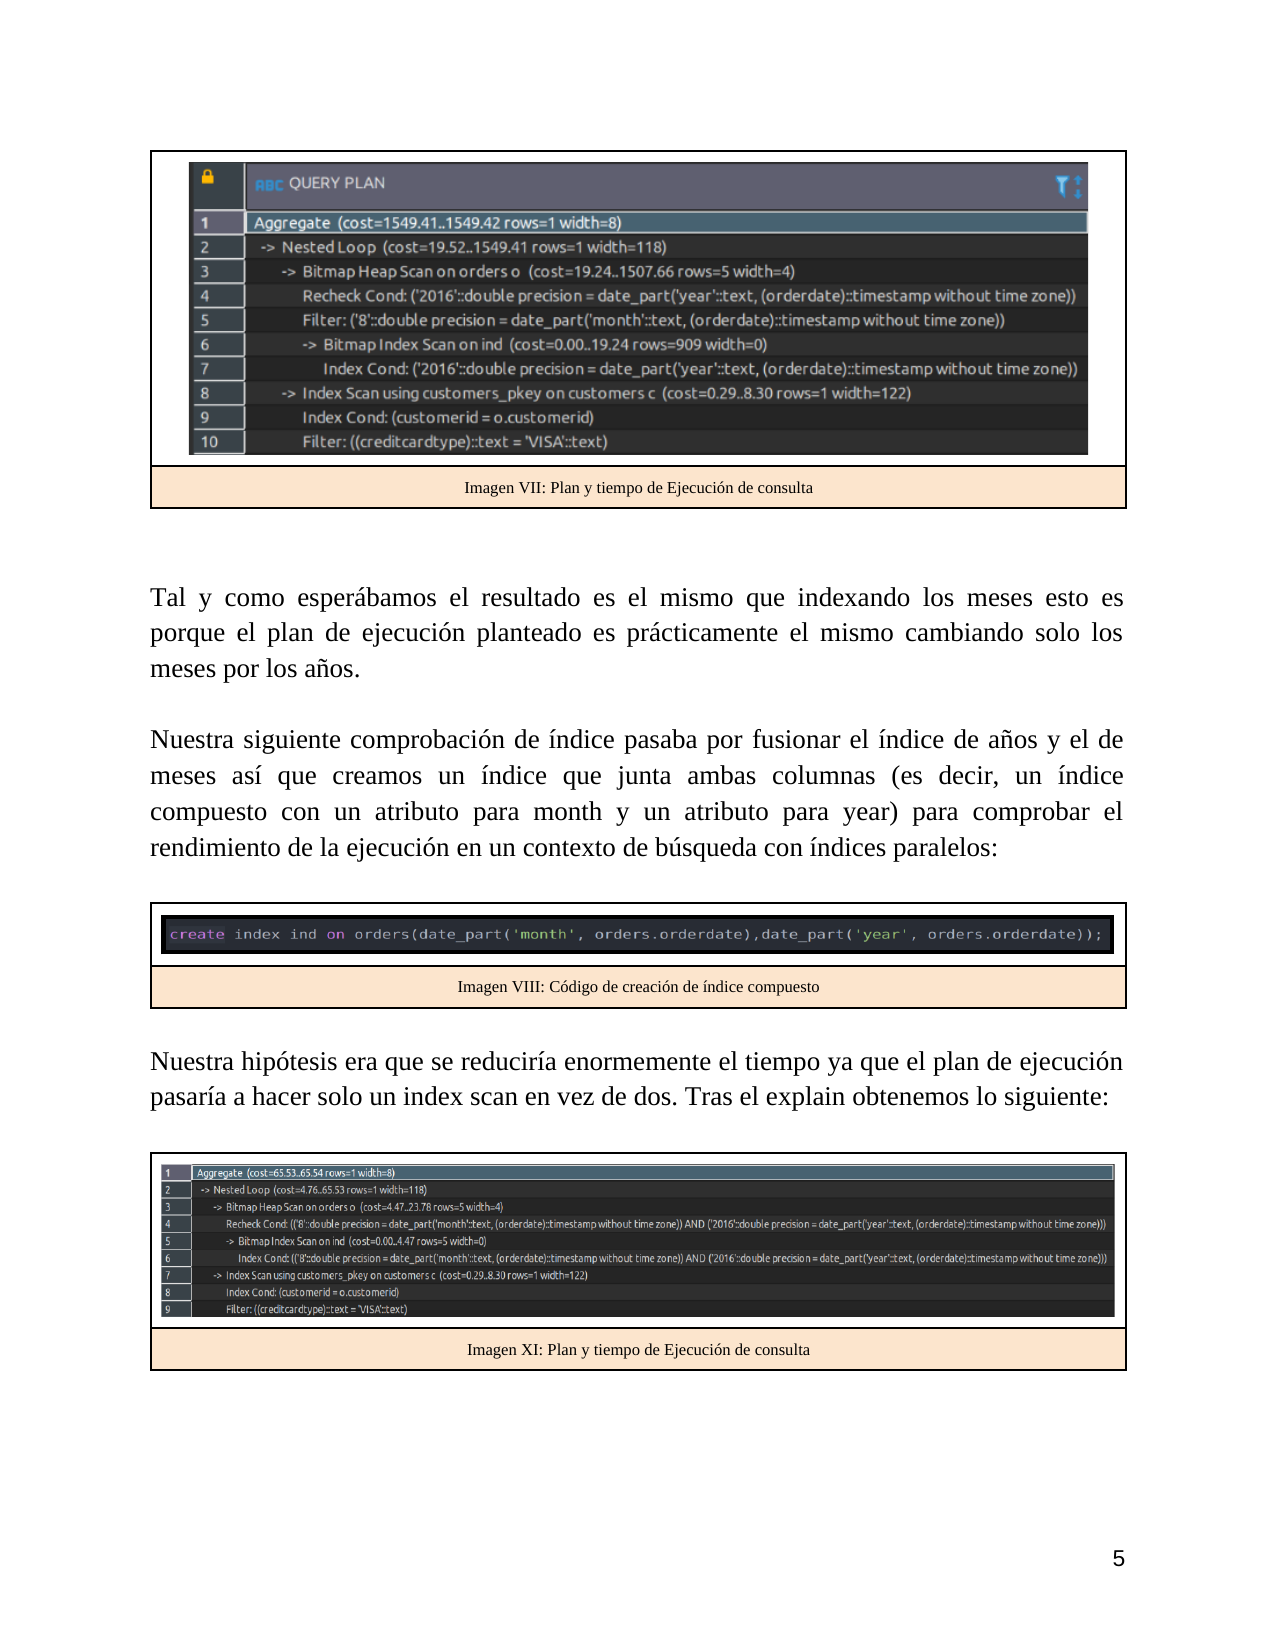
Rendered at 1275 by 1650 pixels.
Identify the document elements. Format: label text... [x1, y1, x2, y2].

table_cell Imagen VIII: Código de creación de índice compuesto [152, 967, 1125, 1007]
text Tal y como esperábamos el resultado es el mismo que indexando los meses esto es porque el plan de ejecución planteado es prácticamente el mismo cambiando solo los meses por los años. [150, 581, 1125, 683]
table_header [152, 1154, 1125, 1327]
table_header [152, 152, 1125, 465]
text Nuestra hipótesis era que se reduciría enormemente el tiempo ya que el plan de ejecución pasaría a hacer solo un index scan en vez de dos. Tras el explain obtenemos lo siguiente: [150, 1045, 1125, 1112]
table_cell Imagen XI: Plan y tiempo de Ejecución de consulta [152, 1329, 1125, 1369]
text Nuestra siguiente comprobación de índice pasaba por fusionar el índice de años y el de meses así que creamos un índice que junta ambas columnas (es decir, un índice compuesto con un atributo para month y un atributo para year) para comprobar el rendimiento de la ejecución en un contexto de búsqueda con índices paralelos: [150, 724, 1125, 862]
picture [188, 162, 1089, 455]
table_cell Imagen VII: Plan y tiempo de Ejecución de consulta [152, 467, 1125, 507]
picture [161, 1164, 1115, 1317]
table_header [152, 904, 1125, 965]
picture [166, 919, 1110, 950]
